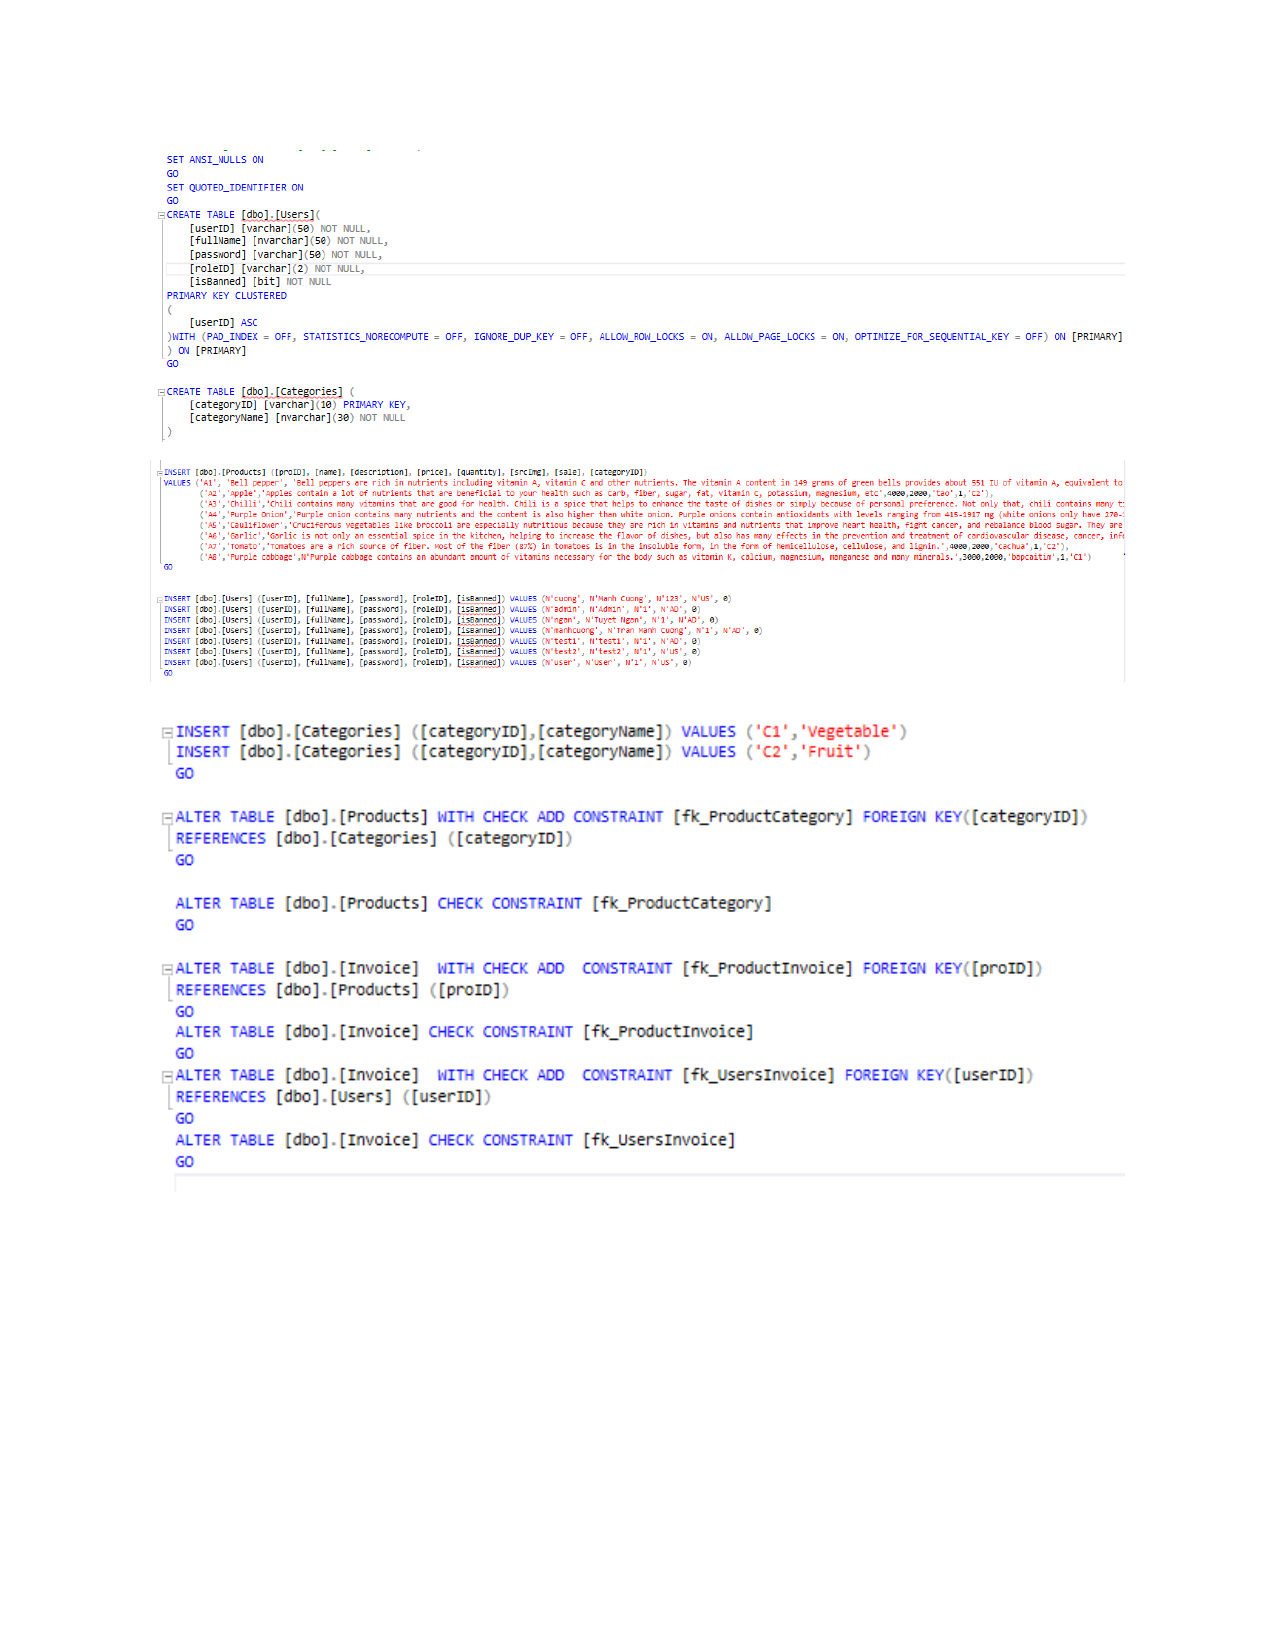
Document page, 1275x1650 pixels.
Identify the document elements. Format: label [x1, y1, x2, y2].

picture [150, 701, 1125, 1192]
picture [150, 150, 1125, 442]
picture [150, 460, 1125, 682]
